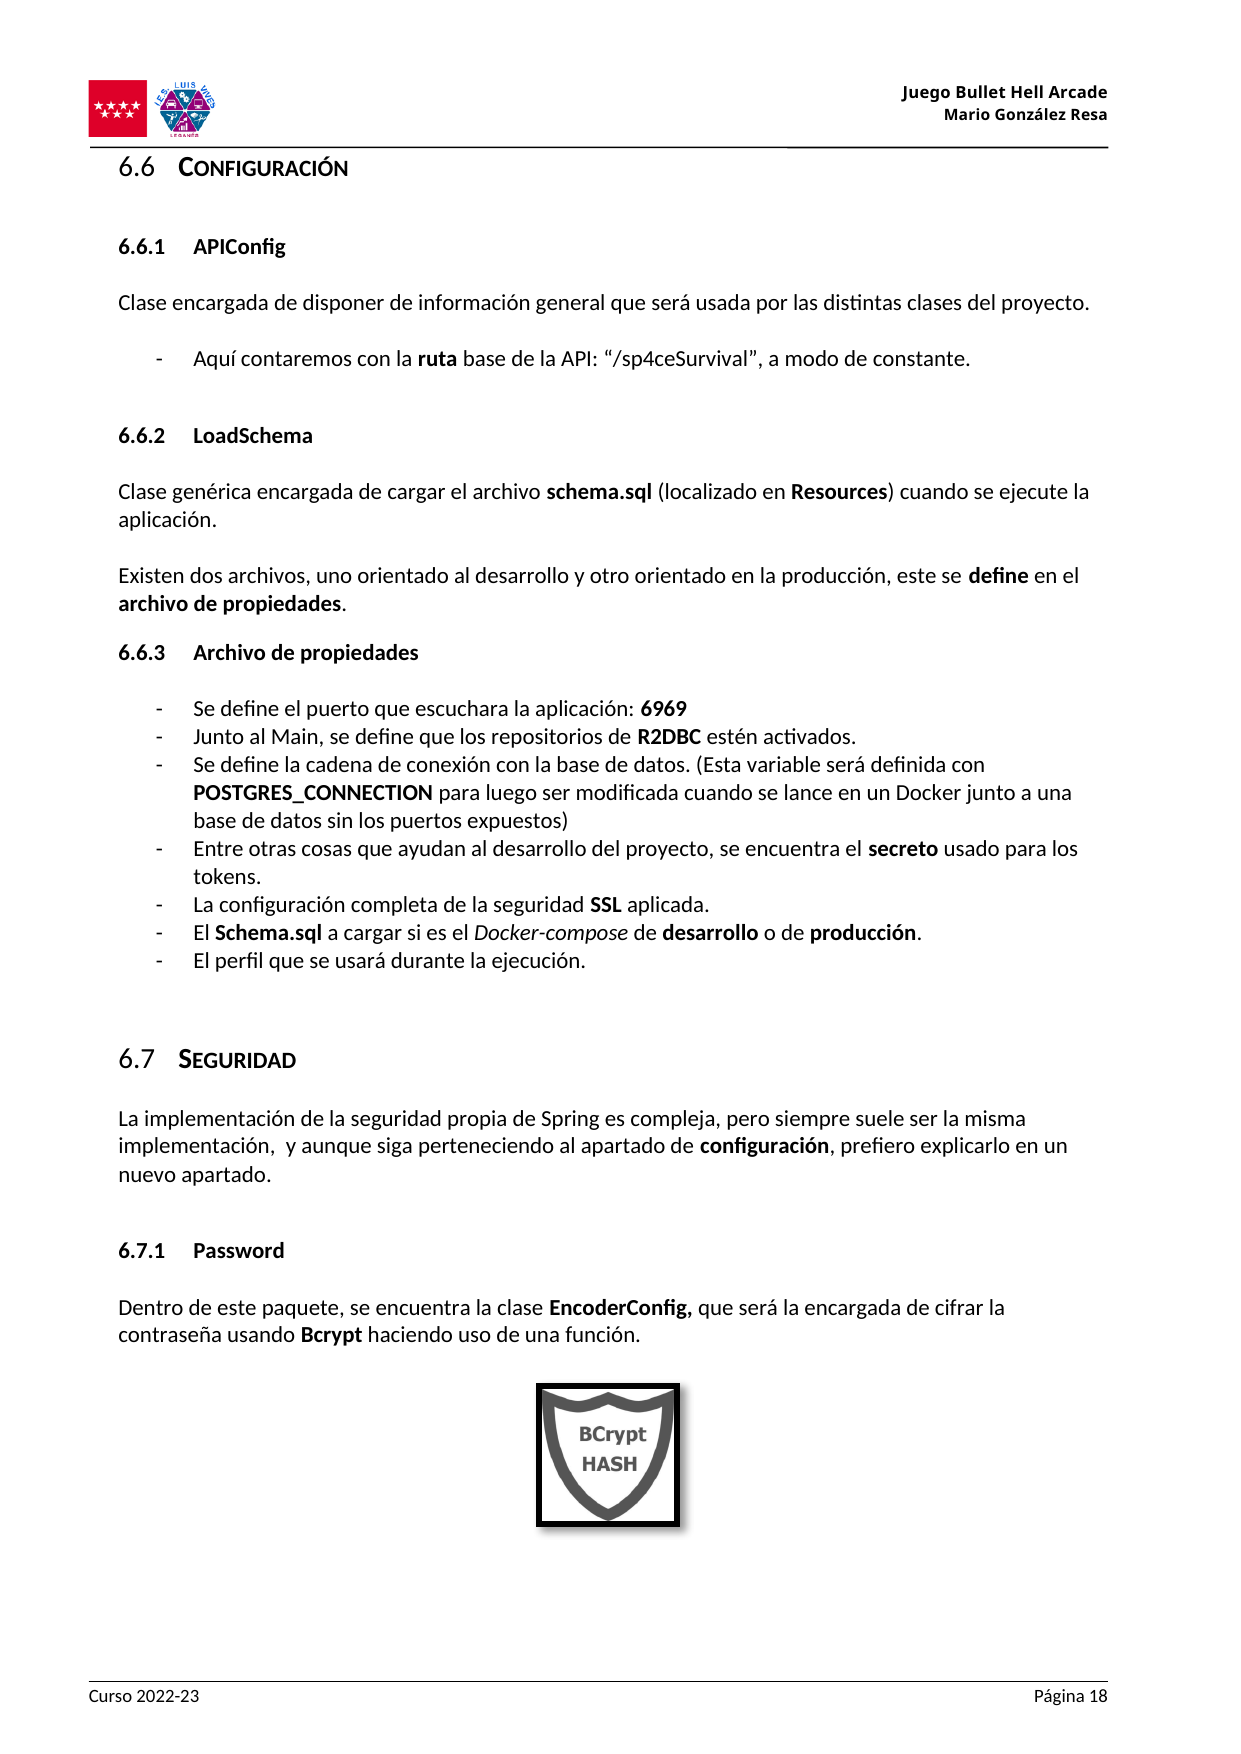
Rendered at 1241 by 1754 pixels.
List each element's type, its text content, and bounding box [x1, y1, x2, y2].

subtitle LoadSchema [118, 421, 1107, 449]
text Clase genérica encargada de cargar el archivo schema.sql (localizado en Resources) cuando se ejecute la aplicación. [118, 477, 1107, 533]
list Se define el puerto que escuchara la aplicación: 6969 [156, 694, 1107, 722]
subtitle Configuración [118, 148, 1107, 183]
subtitle Password [118, 1237, 1107, 1264]
text Dentro de este paquete, se encuentra la clase EncoderConfig, que será la encargada de cifrar la contraseña usando Bcrypt haciendo uso de una función. [118, 1293, 1107, 1349]
subtitle Archivo de propiedades [118, 638, 1107, 666]
list Entre otras cosas que ayudan al desarrollo del proyecto, se encuentra el secreto usado para los tokens. [156, 834, 1107, 890]
list El Schema.sql a cargar si es el Docker-compose de desarrollo o de producción. [156, 918, 1107, 946]
list Junto al Main, se define que los repositorios de R2DBC estén activados. [156, 722, 1107, 750]
picture [87, 80, 215, 136]
text Clase encargada de disponer de información general que será usada por las distintas clases del proyecto. [118, 288, 1107, 316]
picture [542, 1389, 674, 1521]
list Aquí contaremos con la ruta base de la API: “/sp4ceSurvival”, a modo de constante. [156, 344, 1107, 372]
text La implementación de la seguridad propia de Spring es compleja, pero siempre suele ser la misma implementación, y aunque siga perteneciendo al apartado de configuración, prefiero explicarlo en un nuevo apartado. [118, 1104, 1107, 1188]
text Existen dos archivos, uno orientado al desarrollo y otro orientado en la producción, este se define en el archivo de propiedades. [118, 561, 1107, 617]
list Se define la cadena de conexión con la base de datos. (Esta variable será definida con POSTGRES_CONNECTION para luego ser modificada cuando se lance en un Docker junto a una base de datos sin los puertos expuestos) [156, 750, 1107, 834]
list La configuración completa de la seguridad SSL aplicada. [156, 890, 1107, 918]
subtitle Seguridad [118, 1040, 1107, 1076]
subtitle APIConfig [118, 232, 1107, 260]
list El perfil que se usará durante la ejecución. [156, 946, 1107, 974]
